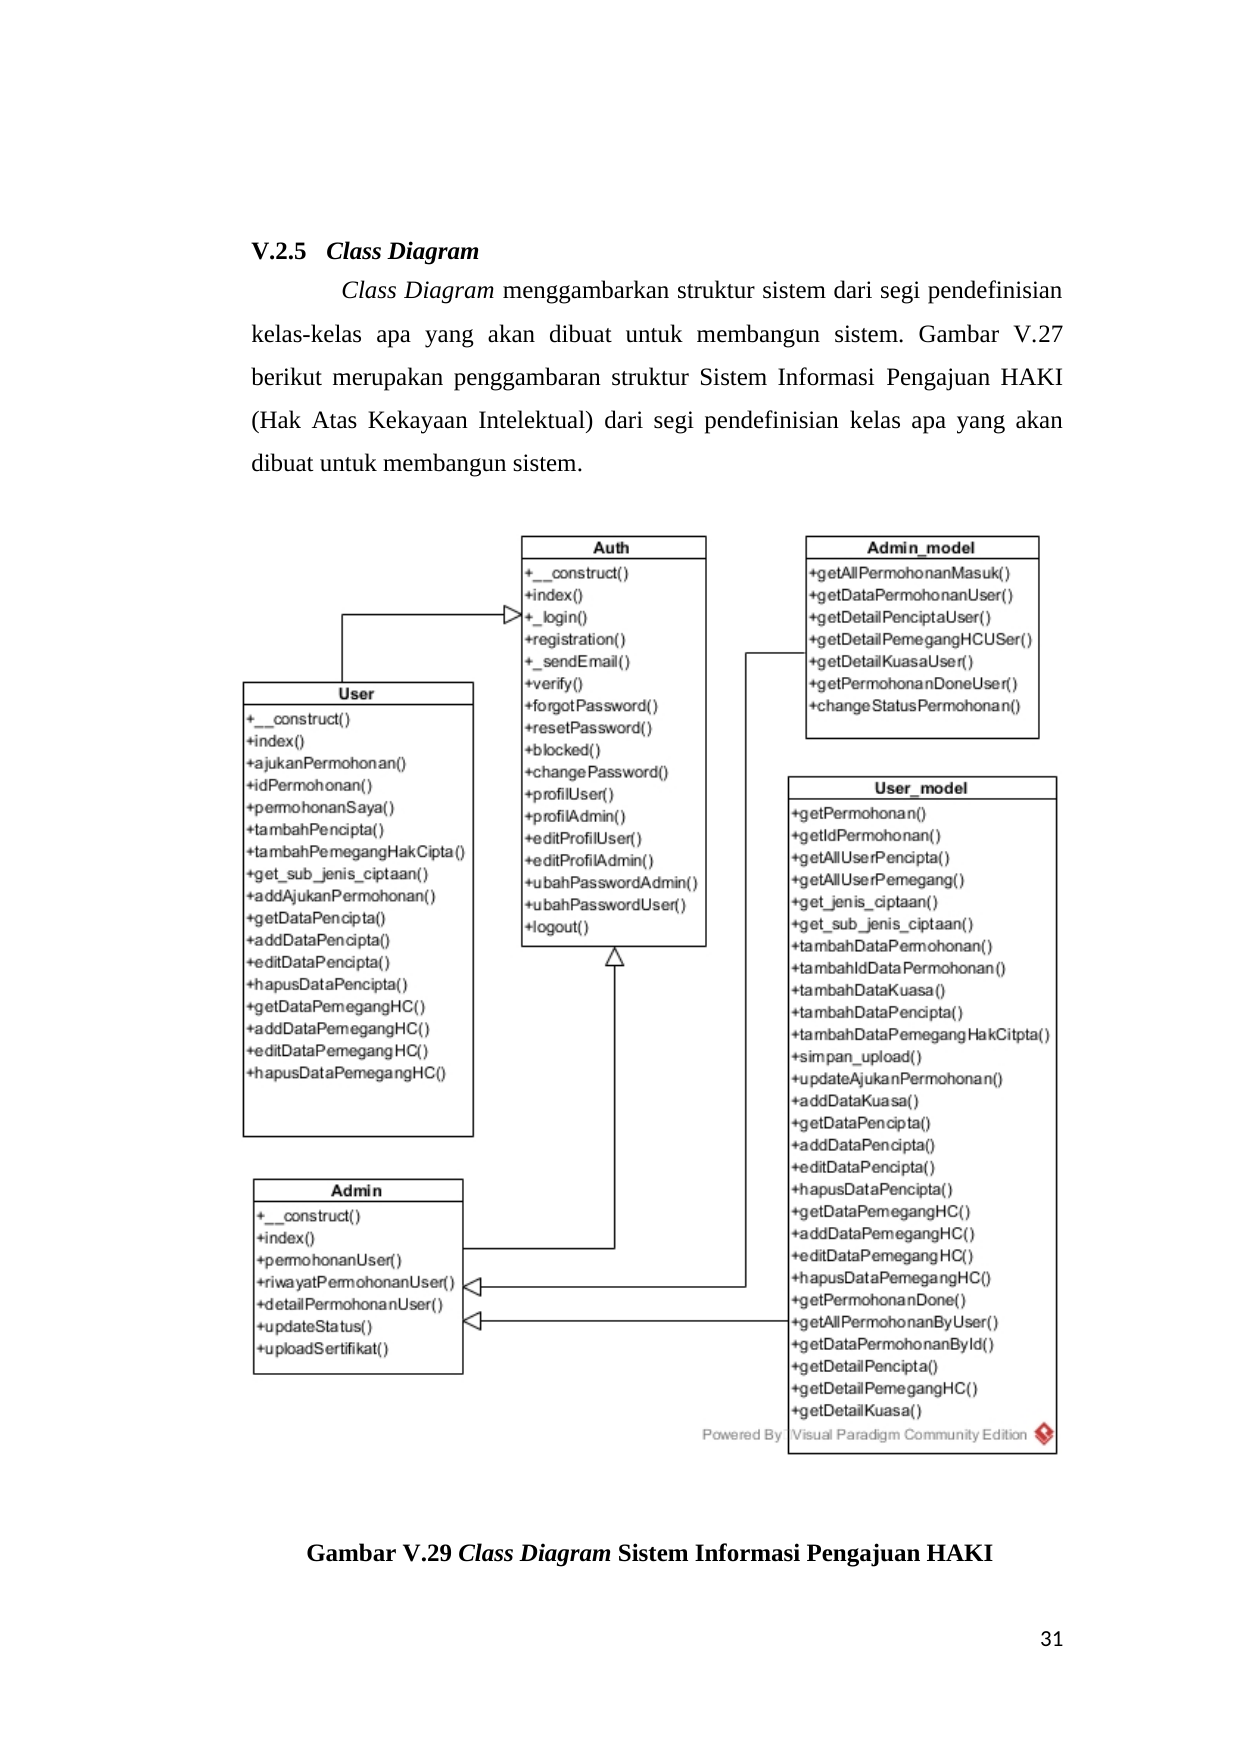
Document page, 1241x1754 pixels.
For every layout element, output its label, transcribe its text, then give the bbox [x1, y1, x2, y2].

text Class Diagram menggambarkan struktur sistem dari segi pendefinisian kelas-kelas apa yang akan dibuat untuk membangun sistem. Gambar V.27 berikut merupakan penggambaran struktur Sistem Informasi Pengajuan HAKI (Hak Atas Kekayaan Intelektual) dari segi pendefinisian kelas apa yang akan dibuat untuk membangun sistem. [251, 276, 1063, 477]
subtitle Class Diagram [251, 236, 1063, 265]
picture [240, 533, 1062, 1459]
